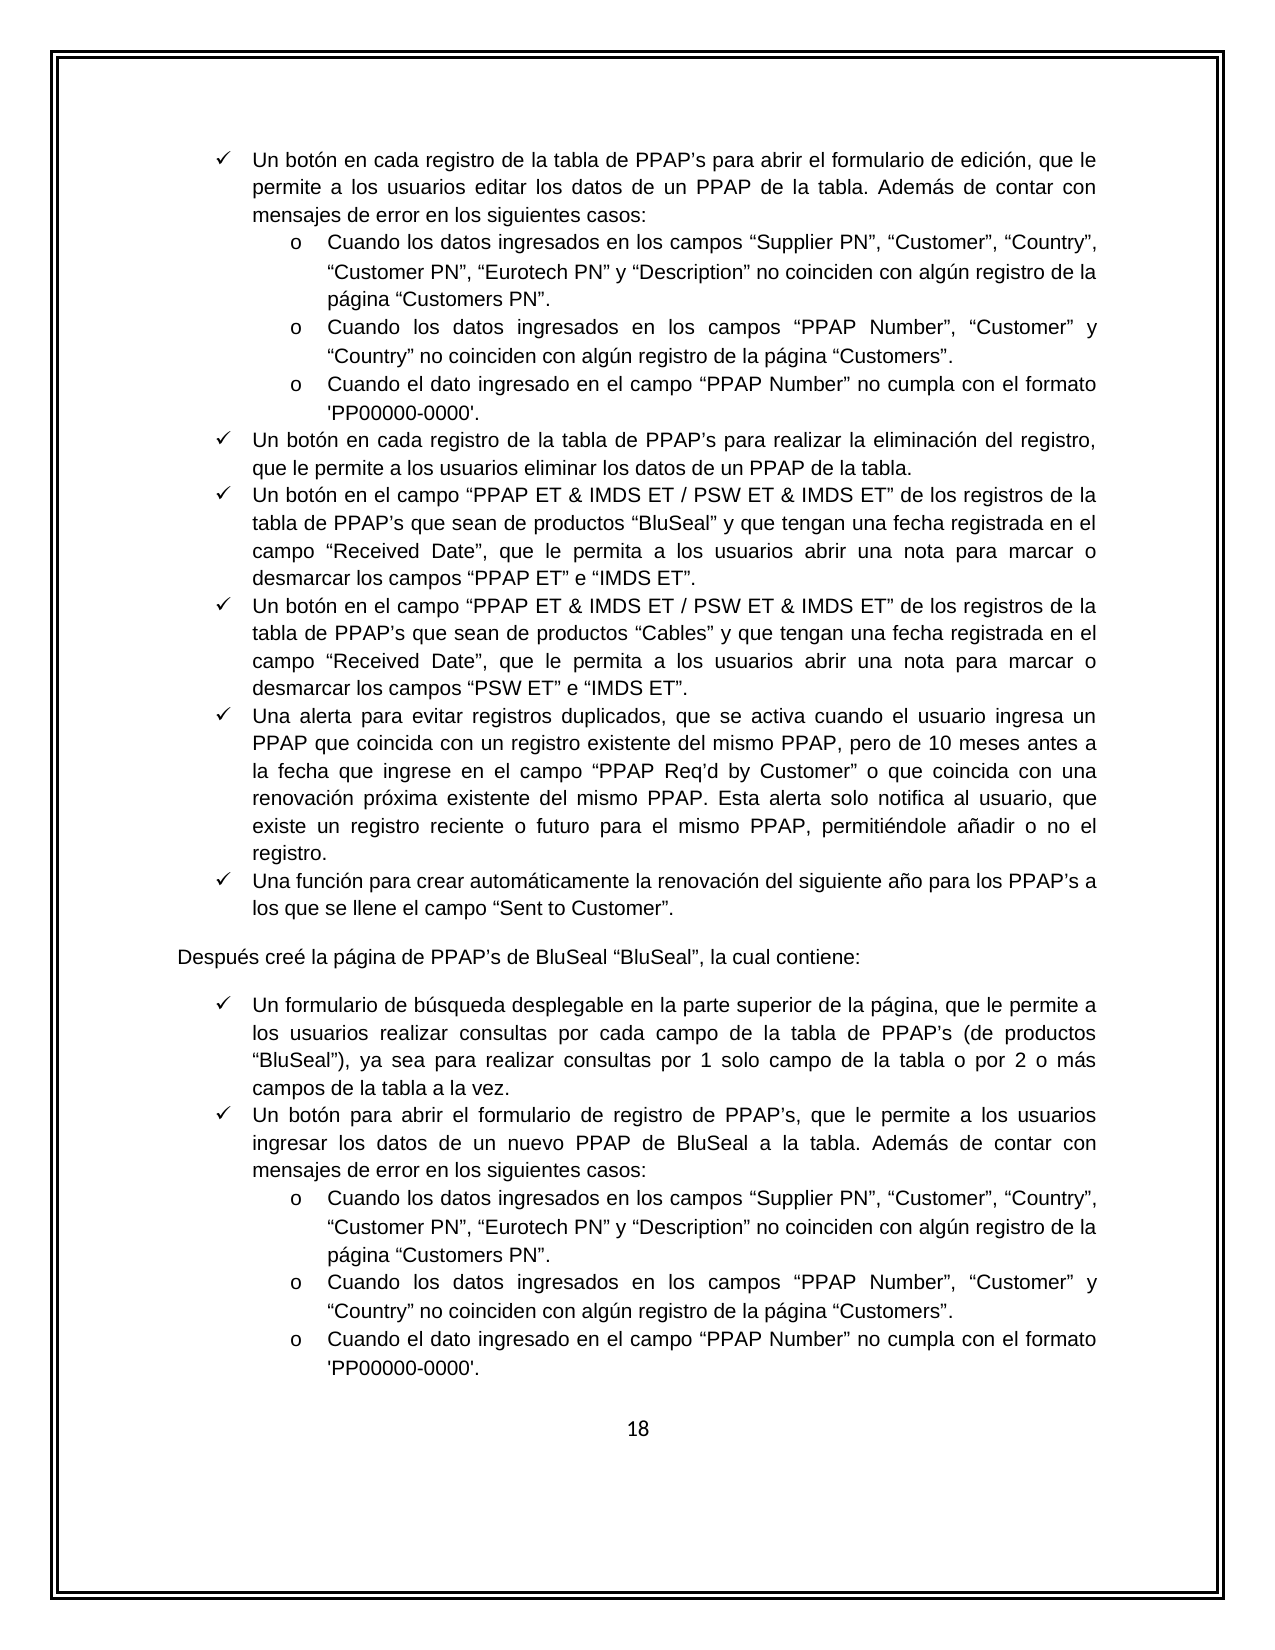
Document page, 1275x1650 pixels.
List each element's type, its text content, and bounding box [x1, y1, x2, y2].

list Un botón en el campo “PPAP ET & IMDS ET / PSW ET & IMDS ET” de los registros de la tabla de PPAP’s que sean de productos “Cables” y que tengan una fecha registrada en el campo “Received Date”, que le permita a los usuarios abrir una nota para marcar o desmarcar los campos “PSW ET” e “IMDS ET”. [214, 593, 1098, 700]
list Un formulario de búsqueda desplegable en la parte superior de la página, que le permite a los usuarios realizar consultas por cada campo de la tabla de PPAP’s (de productos “BluSeal”), ya sea para realizar consultas por 1 solo campo de la tabla o por 2 o más campos de la tabla a la vez. [214, 993, 1098, 1099]
list Cuando los datos ingresados en los campos “PPAP Number”, “Customer” y “Country” no coinciden con algún registro de la página “Customers”. [289, 314, 1098, 368]
list Cuando el dato ingresado en el campo “PPAP Number” no cumpla con el formato 'PP00000-0000'. [289, 1327, 1098, 1380]
list Un botón en el campo “PPAP ET & IMDS ET / PSW ET & IMDS ET” de los registros de la tabla de PPAP’s que sean de productos “BluSeal” y que tengan una fecha registrada en el campo “Received Date”, que le permita a los usuarios abrir una nota para marcar o desmarcar los campos “PPAP ET” e “IMDS ET”. [214, 483, 1098, 590]
list Cuando el dato ingresado en el campo “PPAP Number” no cumpla con el formato 'PP00000-0000'. [289, 371, 1098, 425]
list Un botón en cada registro de la tabla de PPAP’s para abrir el formulario de edición, que le permite a los usuarios editar los datos de un PPAP de la tabla. Además de contar con mensajes de error en los siguientes casos: [214, 147, 1098, 227]
list Un botón en cada registro de la tabla de PPAP’s para realizar la eliminación del registro, que le permite a los usuarios eliminar los datos de un PPAP de la tabla. [214, 428, 1098, 480]
list Cuando los datos ingresados en los campos “PPAP Number”, “Customer” y “Country” no coinciden con algún registro de la página “Customers”. [289, 1270, 1098, 1323]
text Después creé la página de PPAP’s de BluSeal “BluSeal”, la cual contiene: [177, 944, 1098, 968]
list Un botón para abrir el formulario de registro de PPAP’s, que le permite a los usuarios ingresar los datos de un nuevo PPAP de BluSeal a la tabla. Además de contar con mensajes de error en los siguientes casos: [214, 1103, 1098, 1182]
list Una alerta para evitar registros duplicados, que se activa cuando el usuario ingresa un PPAP que coincida con un registro existente del mismo PPAP, pero de 10 meses antes a la fecha que ingrese en el campo “PPAP Req’d by Customer” o que coincida con una renovación próxima existente del mismo PPAP. Esta alerta solo notifica al usuario, que existe un registro reciente o futuro para el mismo PPAP, permitiéndole añadir o no el registro. [214, 703, 1098, 865]
list Una función para crear automáticamente la renovación del siguiente año para los PPAP’s a los que se llene el campo “Sent to Customer”. [214, 869, 1098, 920]
